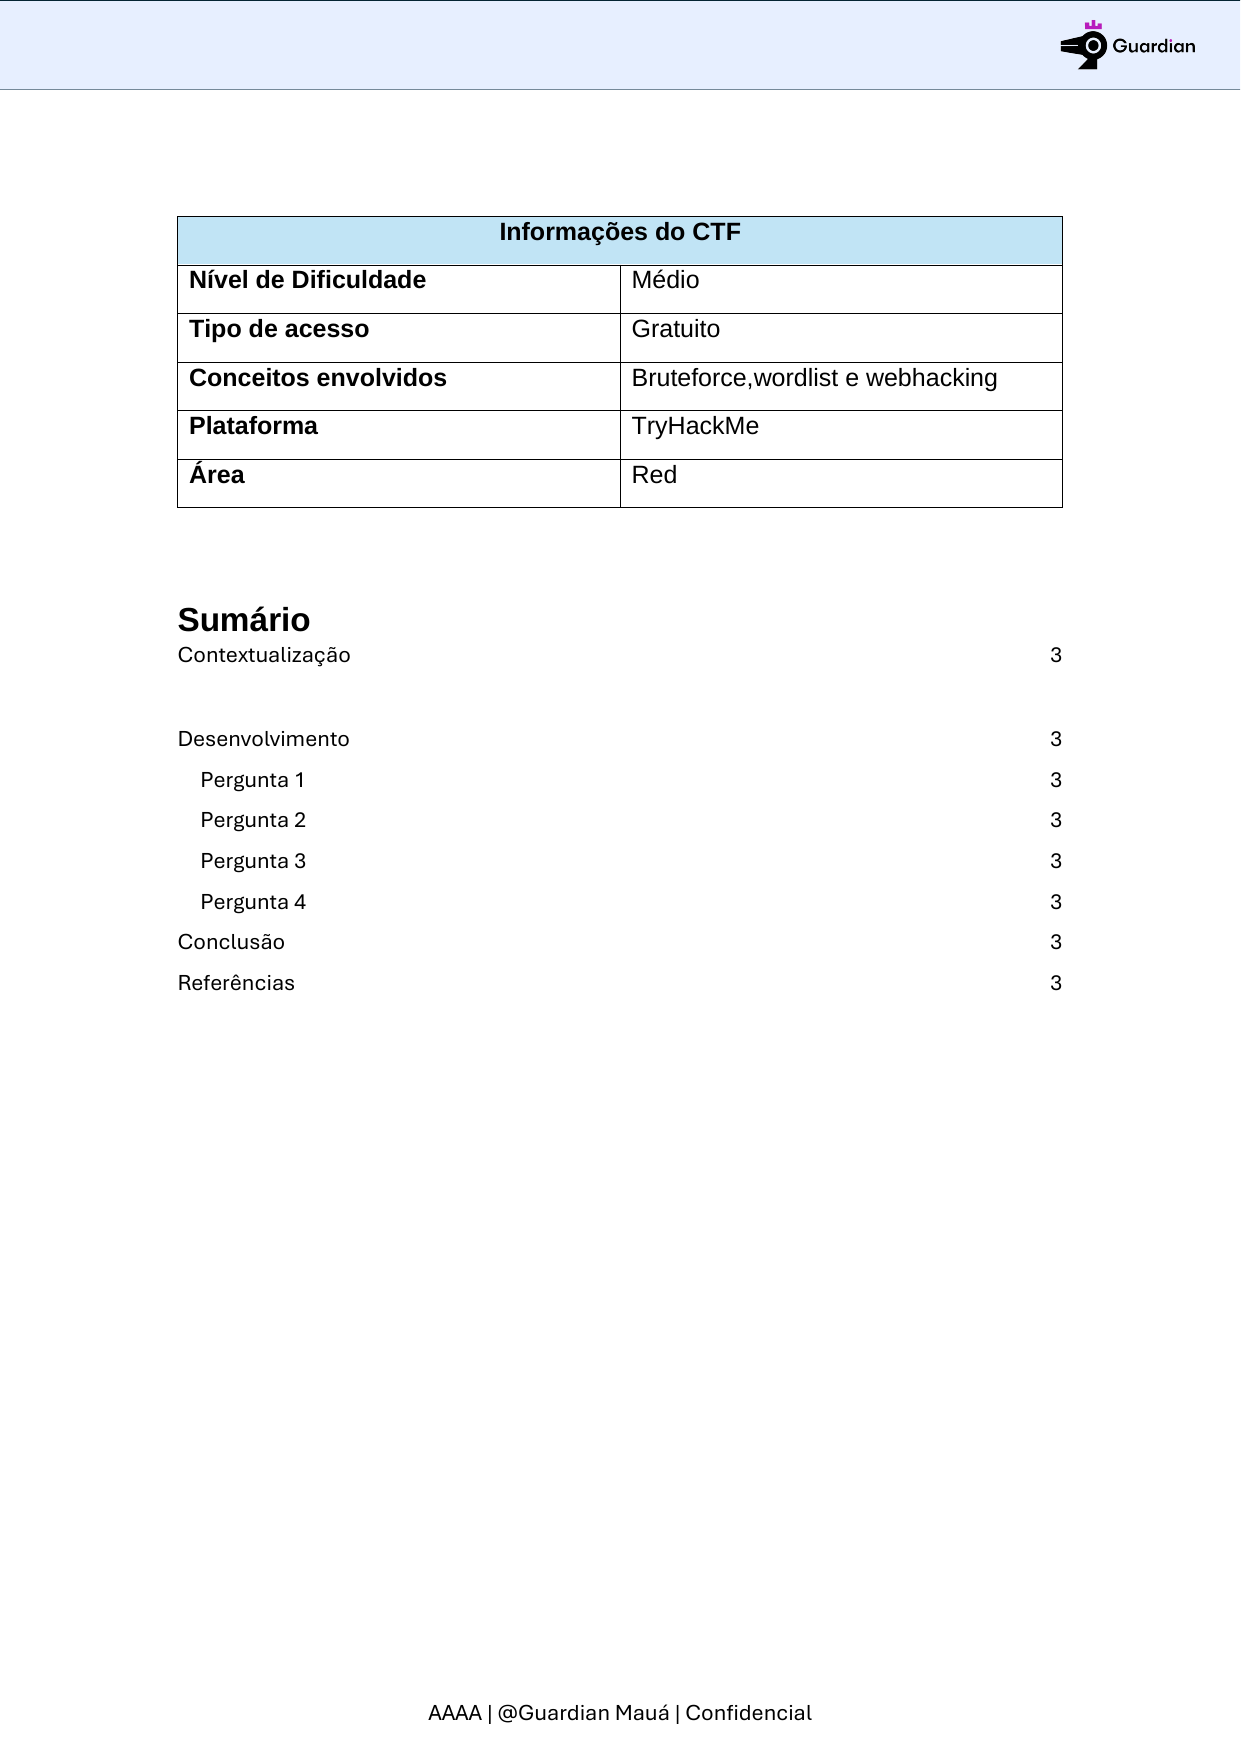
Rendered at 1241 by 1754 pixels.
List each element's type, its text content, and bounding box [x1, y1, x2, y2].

table_cell Nível de Dificuldade [178, 266, 620, 313]
text Sumário [177, 600, 1063, 638]
table_cell Bruteforce,wordlist e webhacking [621, 363, 1062, 410]
picture [0, 2, 1241, 90]
table_cell Tipo de acesso [178, 314, 620, 362]
table_cell TryHackMe [621, 411, 1062, 459]
table_header Informações do CTF [178, 217, 1062, 264]
table_cell Área [178, 460, 620, 507]
table_cell Gratuito [621, 314, 1062, 362]
table_cell Plataforma [178, 411, 620, 459]
table_cell Red [621, 460, 1062, 507]
table_cell Médio [621, 266, 1062, 313]
table_cell Conceitos envolvidos [178, 363, 620, 410]
